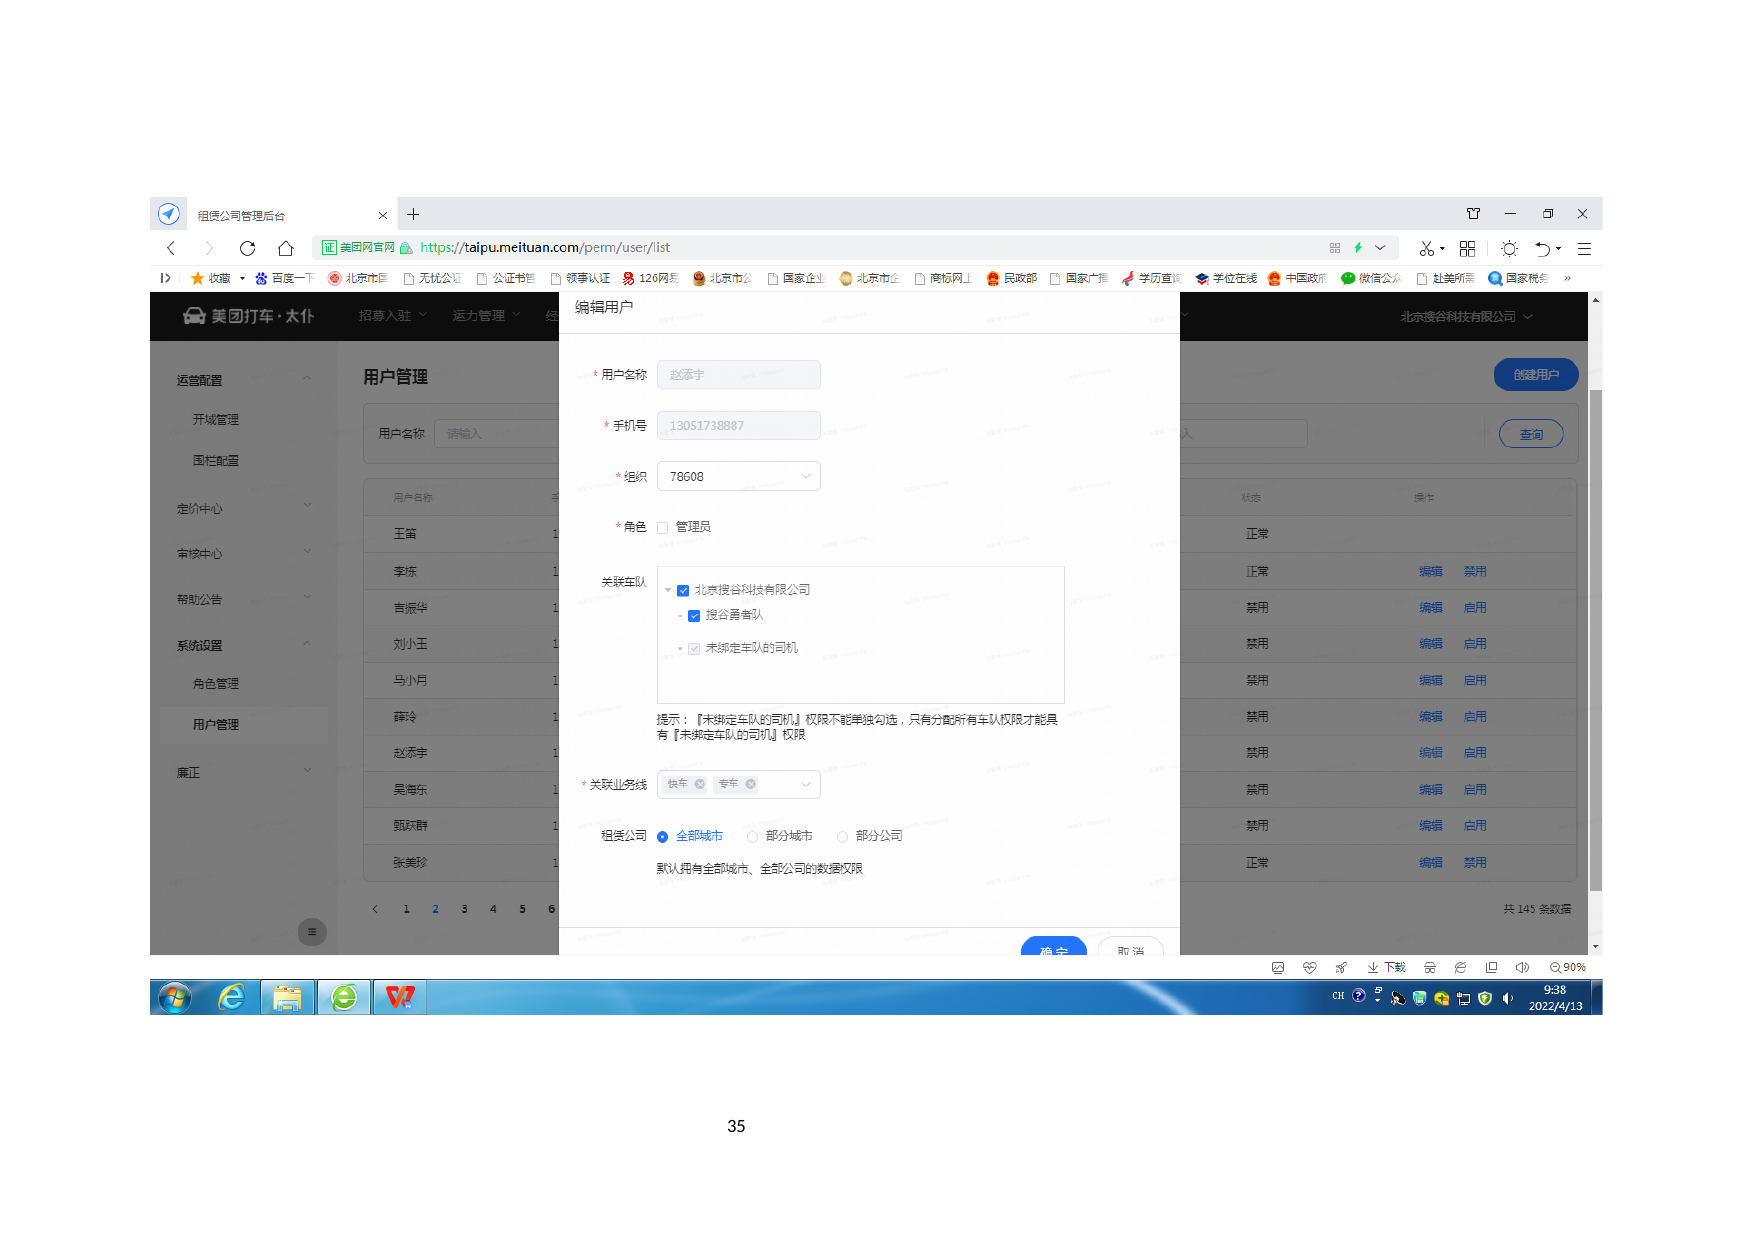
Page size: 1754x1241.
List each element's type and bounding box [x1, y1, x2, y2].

picture [150, 197, 1603, 1015]
